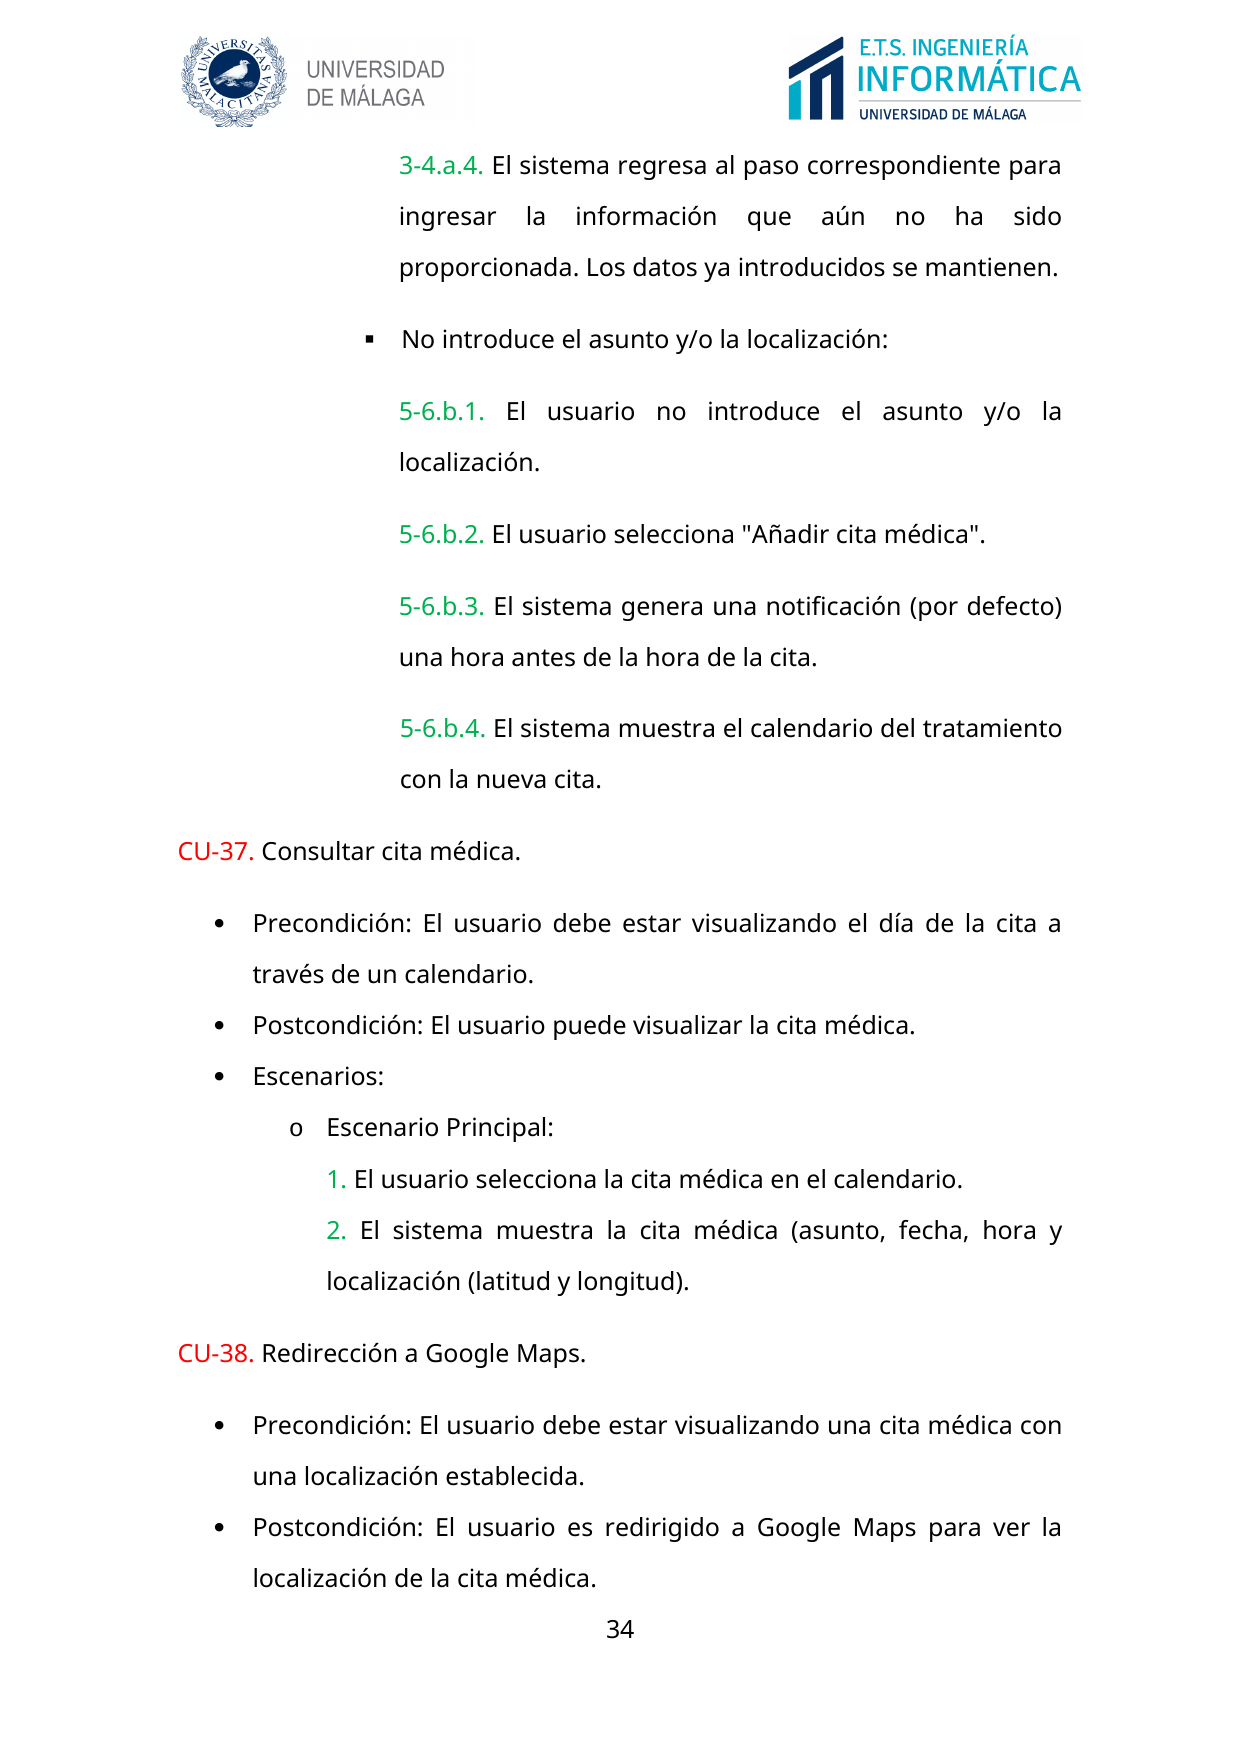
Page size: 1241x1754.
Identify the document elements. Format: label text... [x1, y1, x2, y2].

list 2. El sistema muestra la cita médica (asunto, fecha, hora y localización (latitud y longitud). [326, 1212, 1063, 1298]
list Precondición: El usuario debe estar visualizando una cita médica con una localización establecida. [215, 1407, 1063, 1492]
list Escenarios: [215, 1059, 1063, 1093]
text 5-6.b.1. El usuario no introduce el asunto y/o la localización. [398, 393, 1063, 478]
list No introduce el asunto y/o la localización: [363, 322, 1063, 356]
text 5-6.b.2. El usuario selecciona "Añadir cita médica". [398, 516, 1063, 550]
list Postcondición: El usuario es redirigido a Google Maps para ver la localización de la cita médica. [215, 1509, 1063, 1594]
list Precondición: El usuario debe estar visualizando el día de la cita a través de un calendario. [215, 906, 1063, 991]
picture [786, 34, 1083, 122]
picture [180, 35, 477, 127]
text 3-4.a.4. El sistema regresa al paso correspondiente para ingresar la información que aún no ha sido proporcionada. Los datos ya introducidos se mantienen. [398, 148, 1063, 284]
text 5-6.b.4. El sistema muestra el calendario del tratamiento con la nueva cita. [399, 711, 1063, 796]
list Escenario Principal: [288, 1110, 1063, 1144]
text CU-38. Redirección a Google Maps. [177, 1335, 1063, 1369]
list 1. El usuario selecciona la cita médica en el calendario. [326, 1161, 1063, 1196]
list Postcondición: El usuario puede visualizar la cita médica. [215, 1008, 1063, 1042]
text CU-37. Consultar cita médica. [177, 834, 1063, 868]
text 5-6.b.3. El sistema genera una notificación (por defecto) una hora antes de la hora de la cita. [398, 588, 1063, 673]
